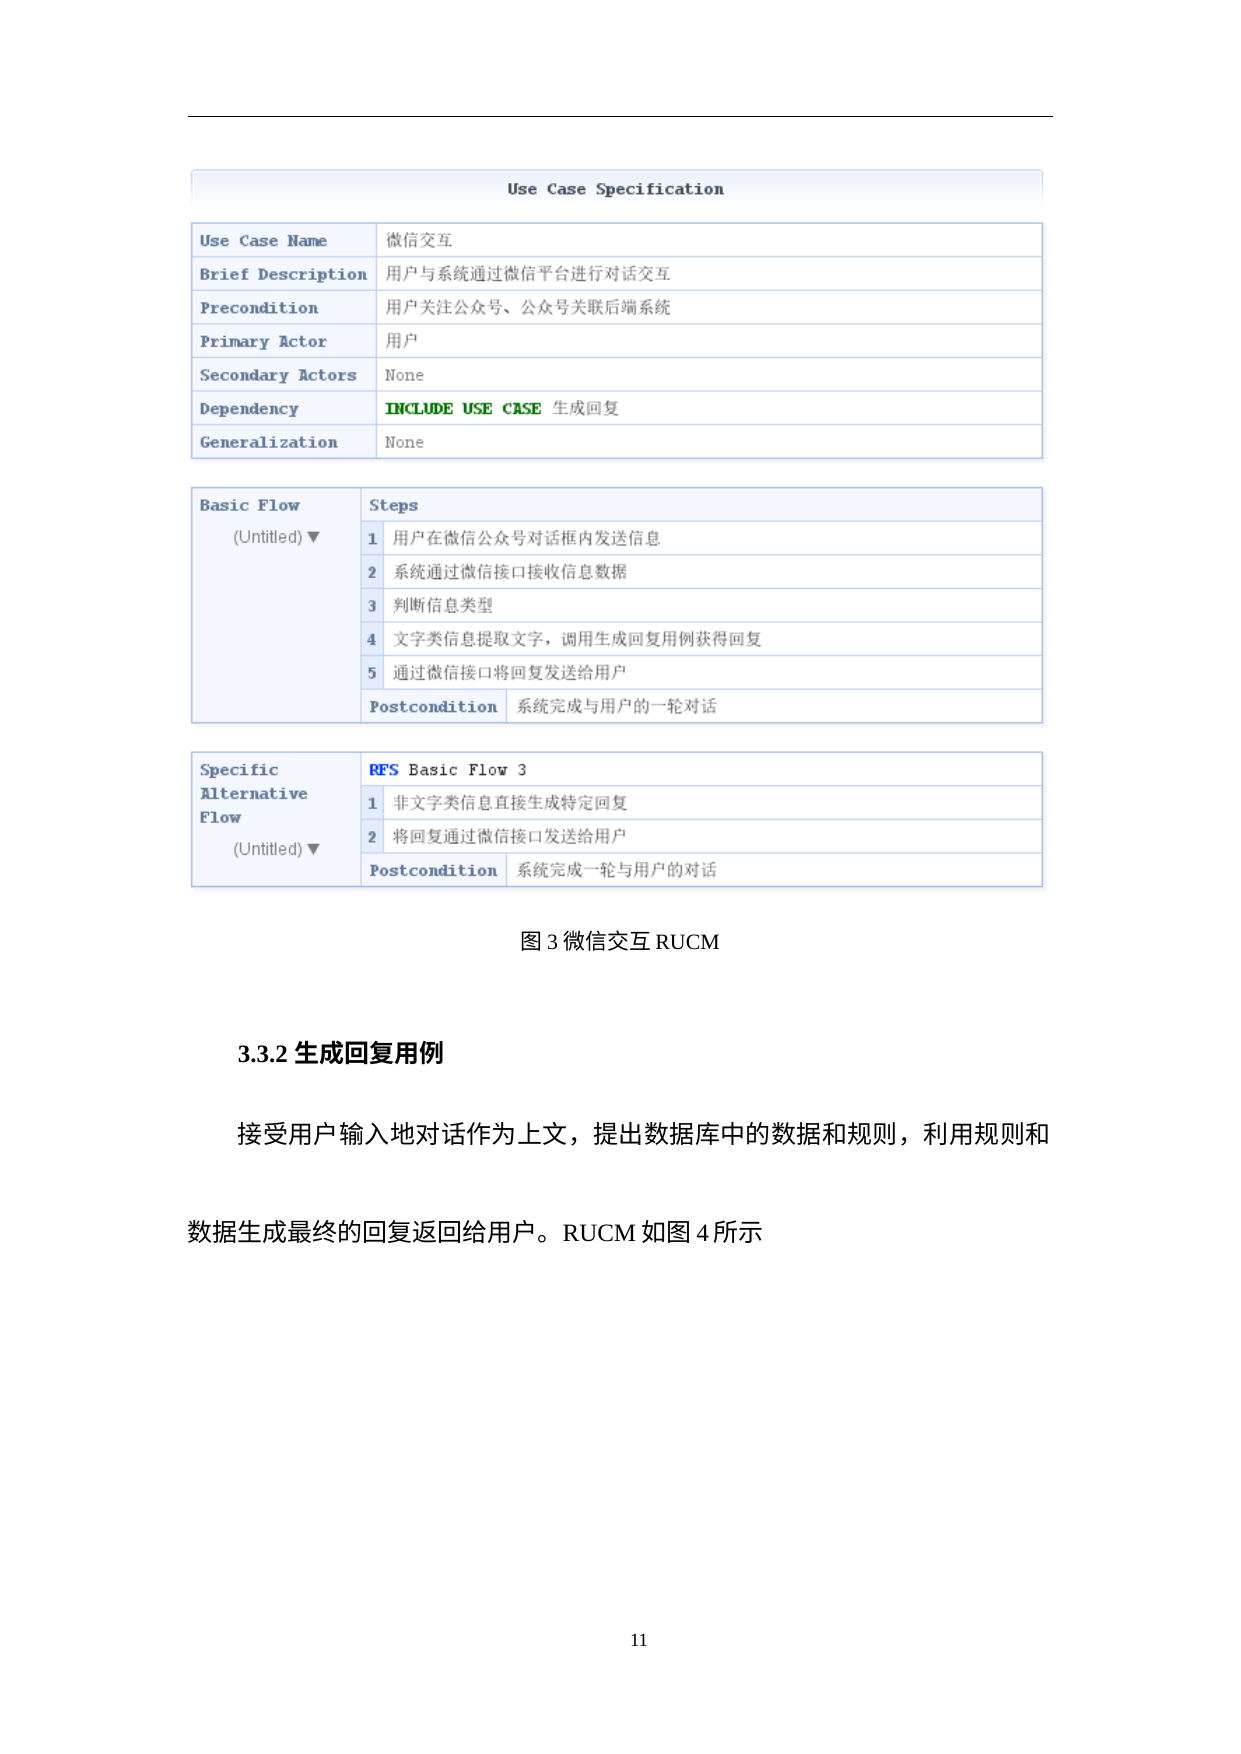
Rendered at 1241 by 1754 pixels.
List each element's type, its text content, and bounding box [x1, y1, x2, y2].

text 接受用户输入地对话作为上文，提出数据库中的数据和规则，利用规则和数据生成最终的回复返回给用户。RUCM如图4所示 [187, 1100, 1053, 1263]
picture [187, 162, 1053, 900]
text 图3 微信交互RUCM [187, 924, 1053, 956]
subtitle 3.3.2 生成回复用例 [187, 1019, 1053, 1084]
